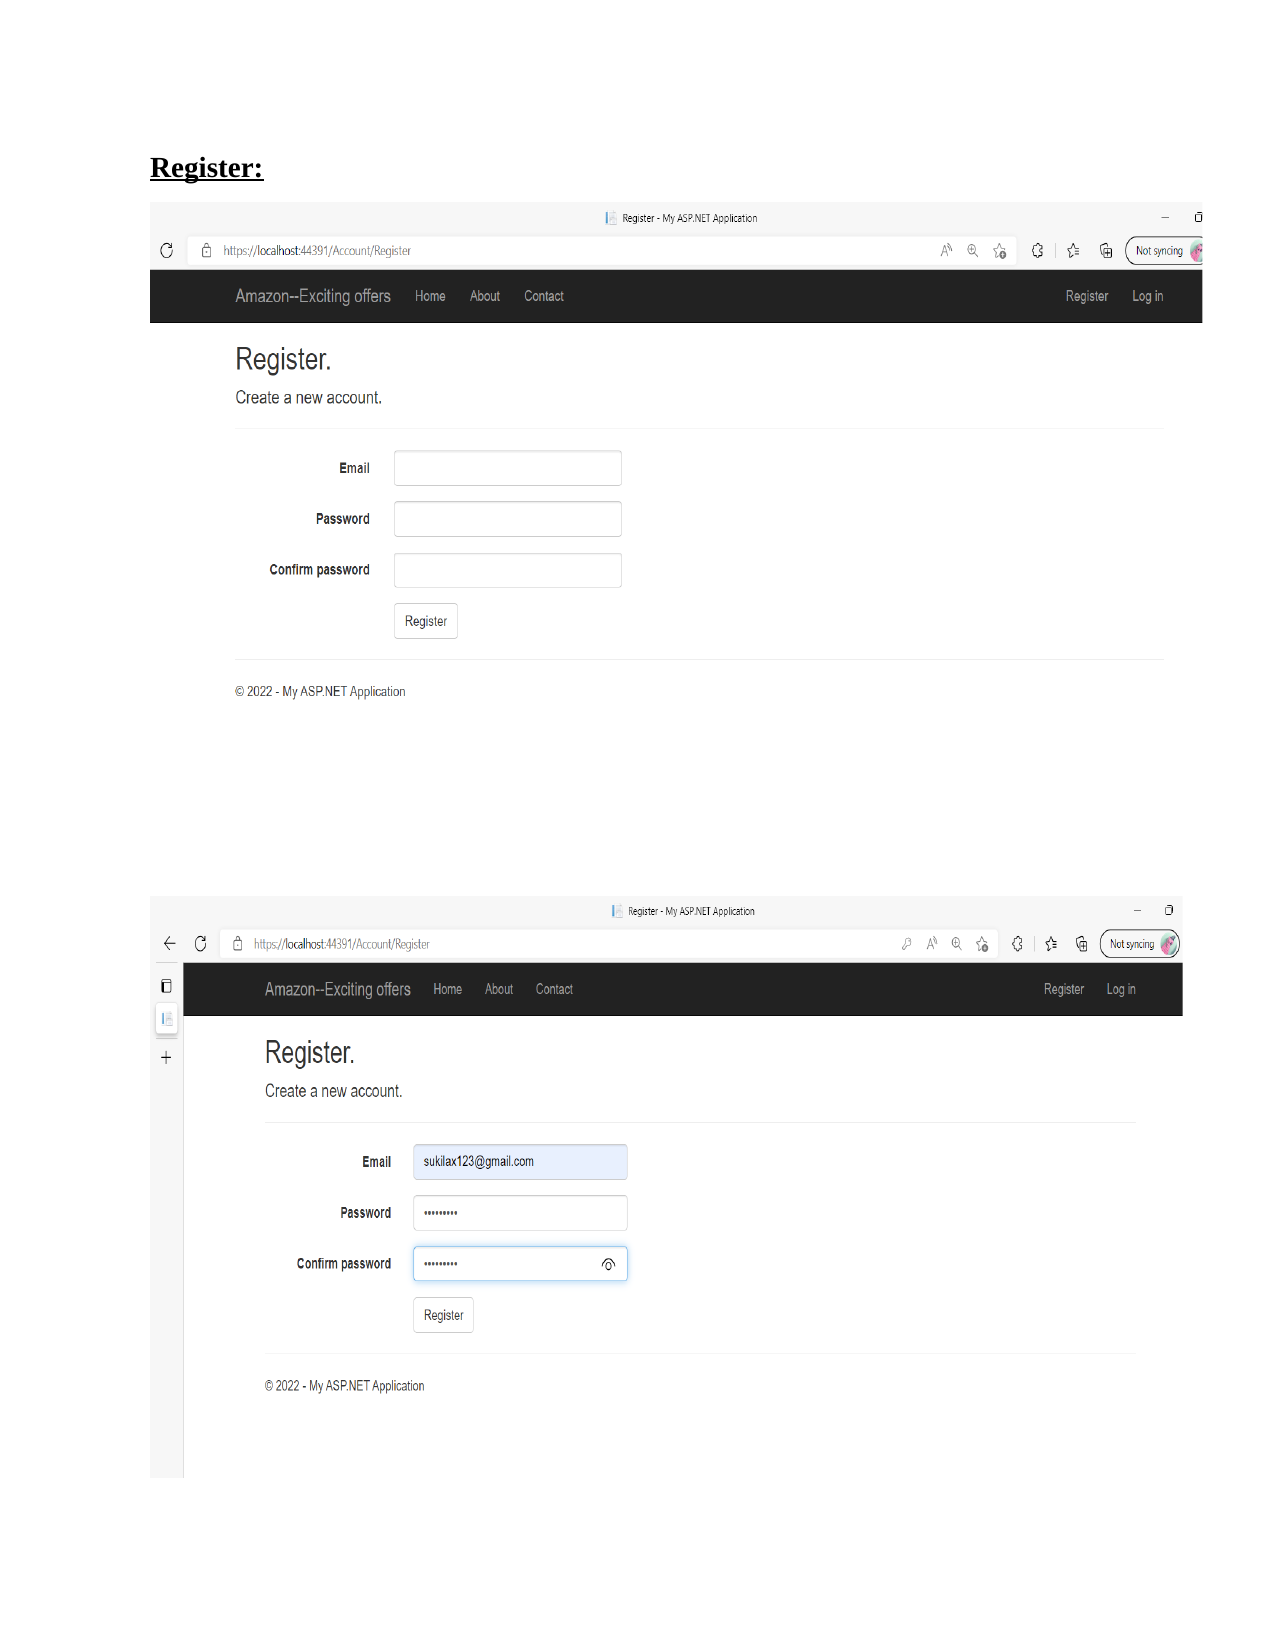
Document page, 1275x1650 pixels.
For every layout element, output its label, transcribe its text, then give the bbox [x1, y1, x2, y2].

picture [150, 896, 1183, 1478]
picture [150, 202, 1203, 772]
text Register: [150, 150, 1125, 183]
